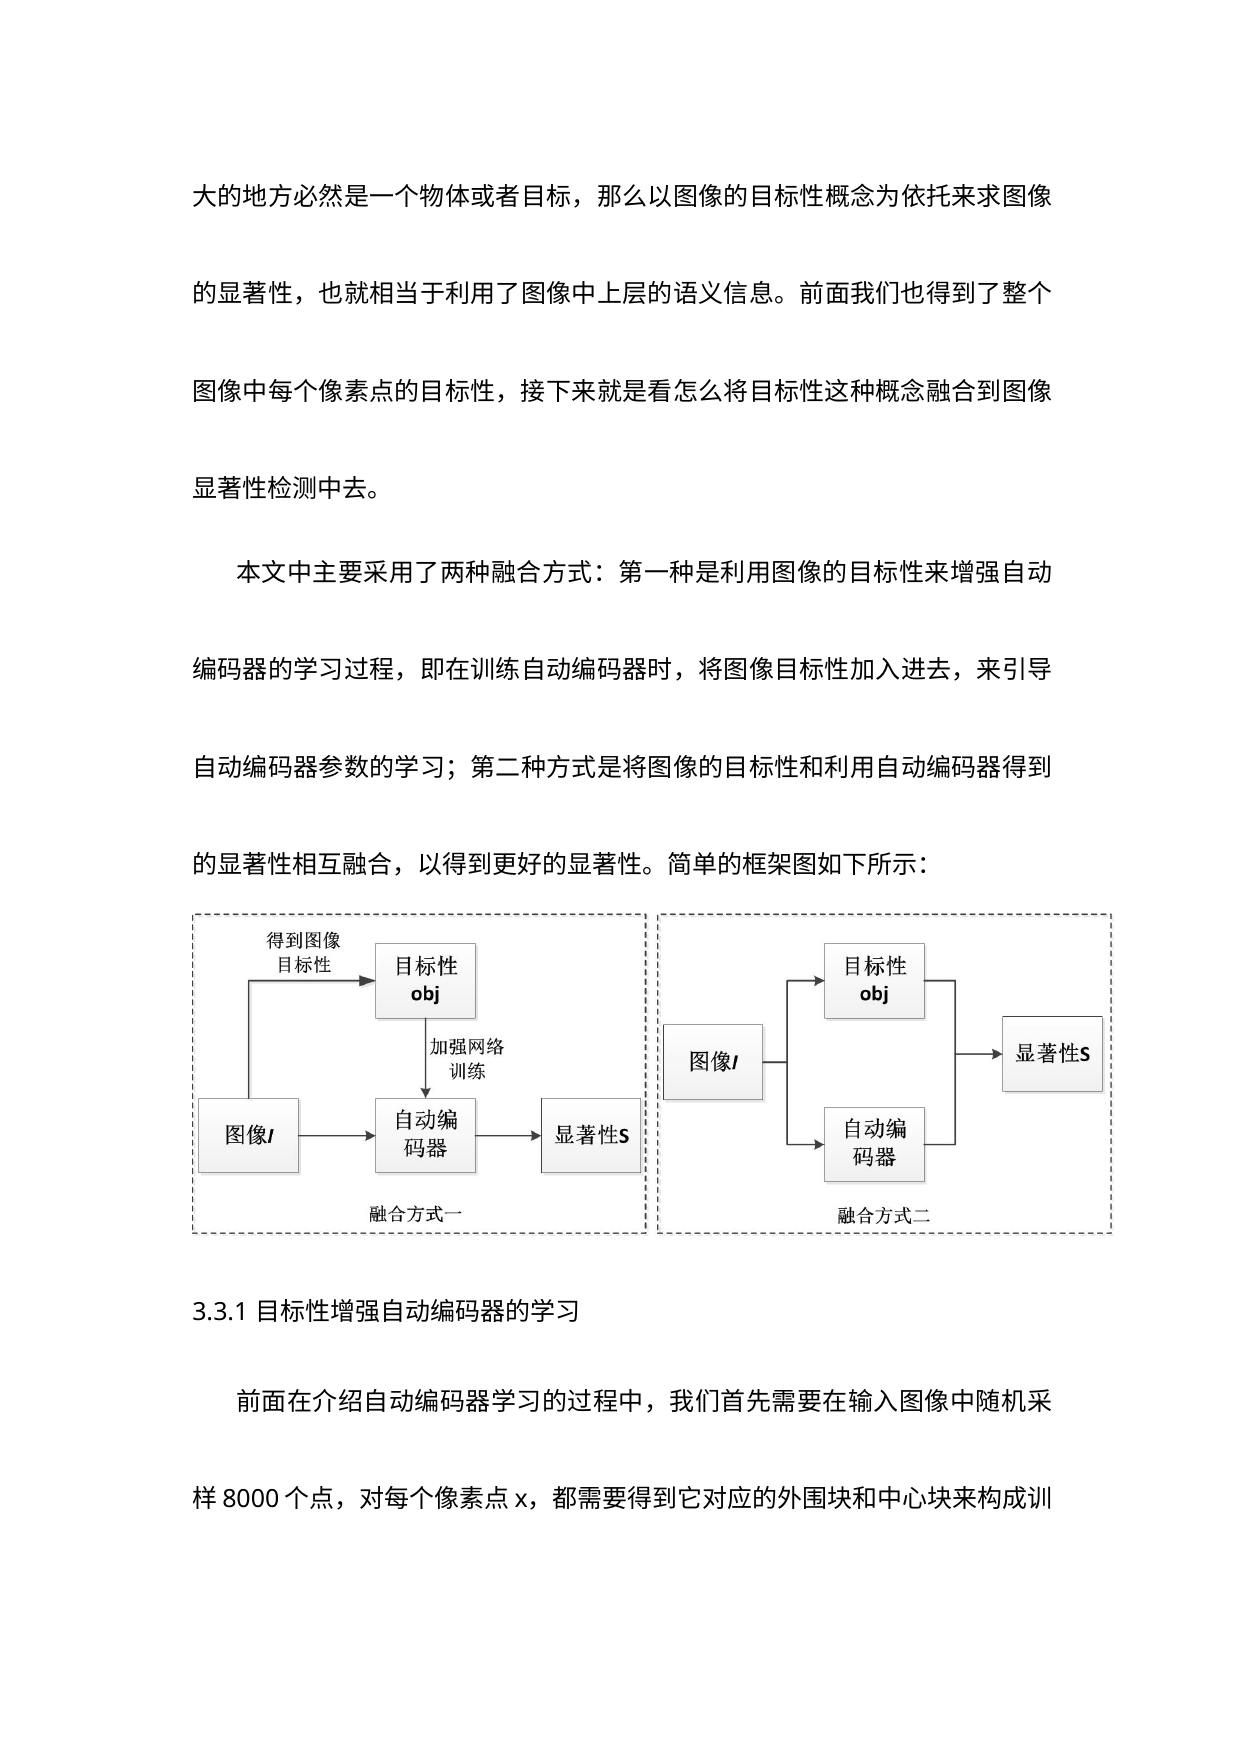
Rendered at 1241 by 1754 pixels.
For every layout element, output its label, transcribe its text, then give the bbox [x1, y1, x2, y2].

picture [192, 913, 1114, 1236]
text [192, 1367, 1053, 1529]
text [192, 162, 1053, 519]
subtitle 3.3.1 目标性增强自动编码器的学习 [192, 1277, 1053, 1342]
text 本文中主要采用了两种融合方式：第一种是利用图像的目标性来增强自动编码器的学习过程，即在训练自动编码器时，将图像目标性加入进去，来引导自动编码器参数的学习；第二种方式是将图像的目标性和利用自动编码器得到的显著性相互融合，以得到更好的显著性。简单的框架图如下所示： [192, 538, 1053, 895]
